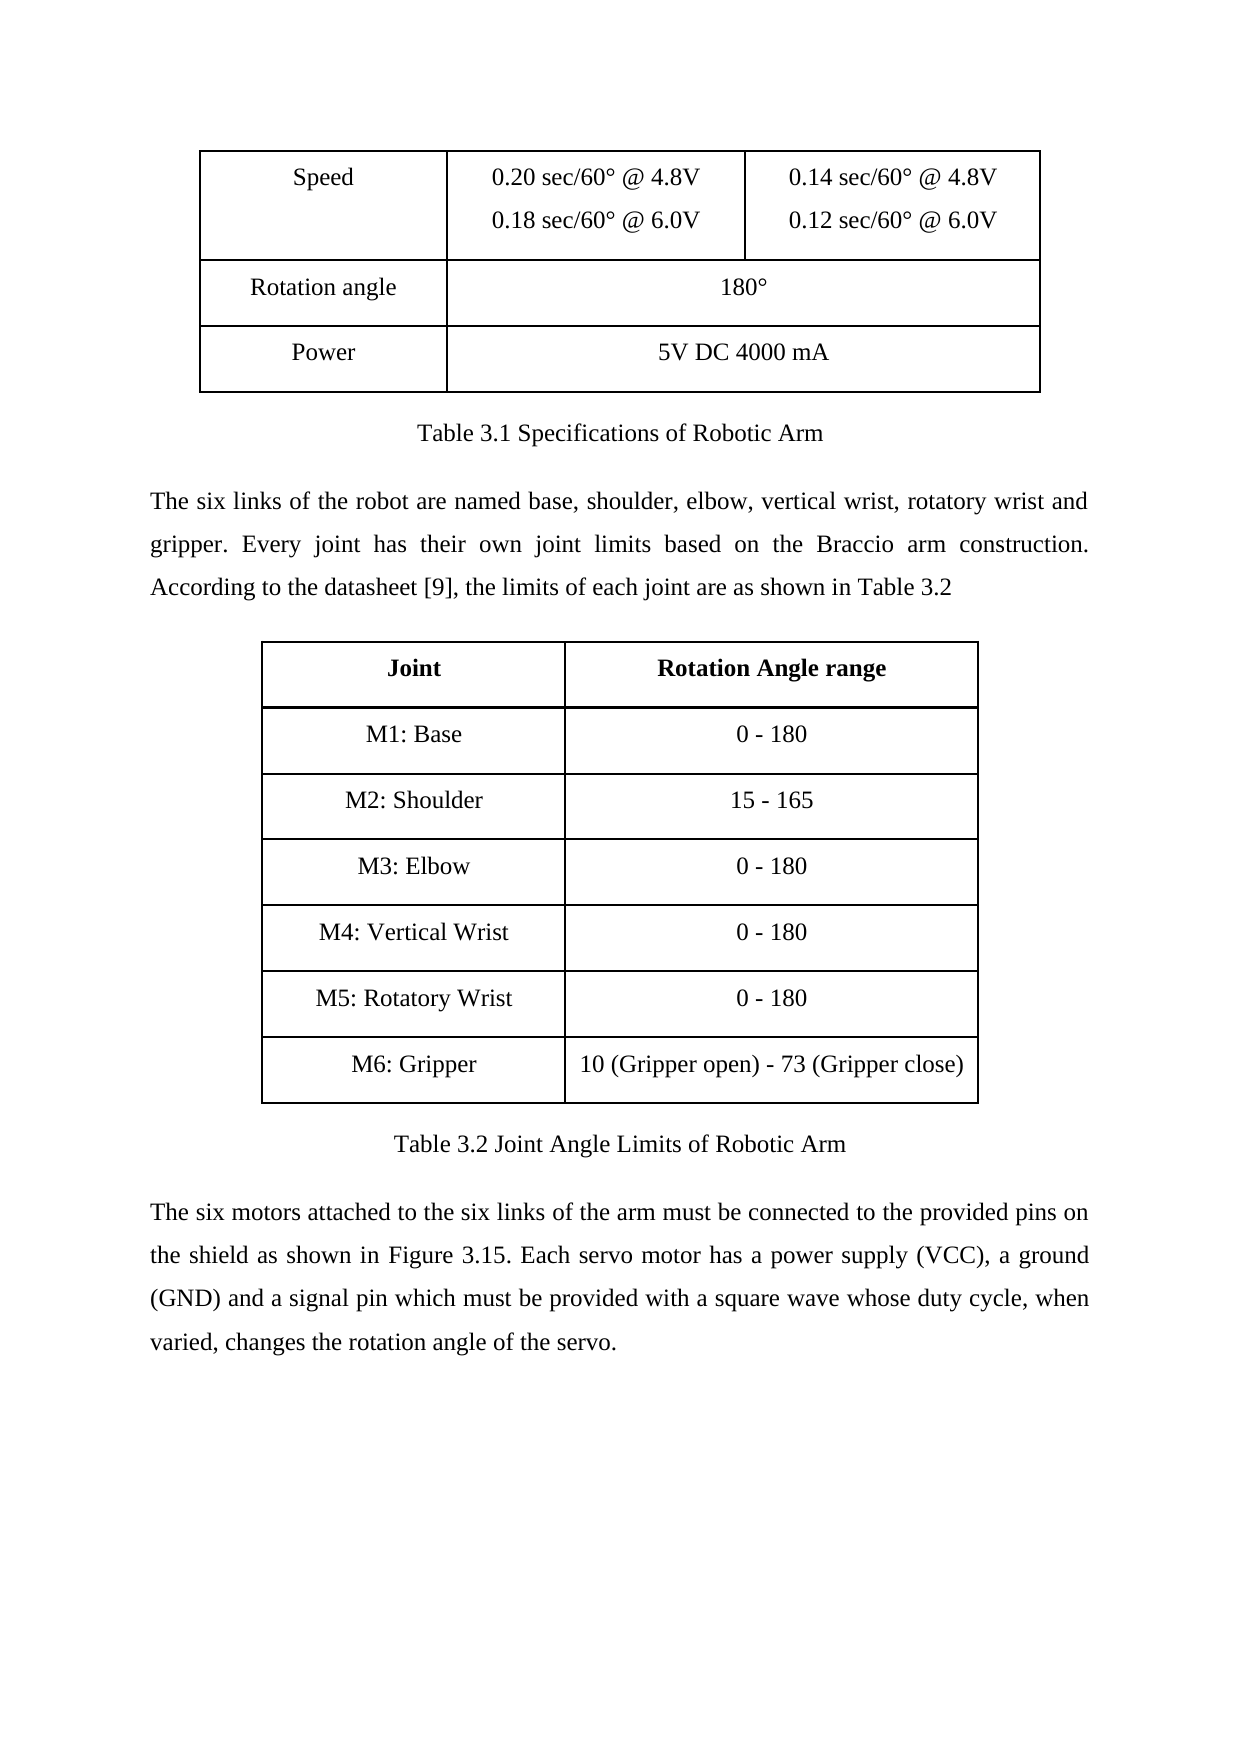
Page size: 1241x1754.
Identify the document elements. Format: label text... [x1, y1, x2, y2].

table_cell Power [201, 327, 446, 391]
table_cell Speed [201, 152, 446, 259]
table_cell 0 - 180 [566, 906, 977, 970]
table_cell M5: Rotatory Wrist [263, 972, 564, 1036]
table_cell M1: Base [263, 709, 564, 772]
table_cell 0 - 180 [566, 709, 977, 772]
table_cell 0 - 180 [566, 840, 977, 904]
table_cell M2: Shoulder [263, 775, 564, 838]
table_header Rotation Angle range [566, 643, 977, 706]
text Table 3.1 Specifications of Robotic Arm [150, 418, 1090, 447]
table_cell 10 (Gripper open) - 73 (Gripper close) [566, 1038, 977, 1102]
table_cell 180° [448, 261, 1039, 325]
table_header Joint [263, 643, 564, 706]
table_cell 0.20 sec/60° @ 4.8V 0.18 sec/60° @ 6.0V [448, 152, 744, 259]
table_cell Rotation angle [201, 261, 446, 325]
table_cell M3: Elbow [263, 840, 564, 904]
table_cell M6: Gripper [263, 1038, 564, 1102]
table_cell 15 - 165 [566, 775, 977, 838]
text The six links of the robot are named base, shoulder, elbow, vertical wrist, rotatory wrist and gripper. Every joint has their own joint limits based on the Braccio arm construction. According to the datasheet , the limits of each joint are as shown in Table 3.2 [150, 486, 1090, 601]
table_cell 0.14 sec/60° @ 4.8V 0.12 sec/60° @ 6.0V [746, 152, 1039, 259]
table_cell M4: Vertical Wrist [263, 906, 564, 970]
text Table 3.2 Joint Angle Limits of Robotic Arm [150, 1129, 1090, 1158]
table_cell 0 - 180 [566, 972, 977, 1036]
table_cell 5V DC 4000 mA [448, 327, 1039, 391]
